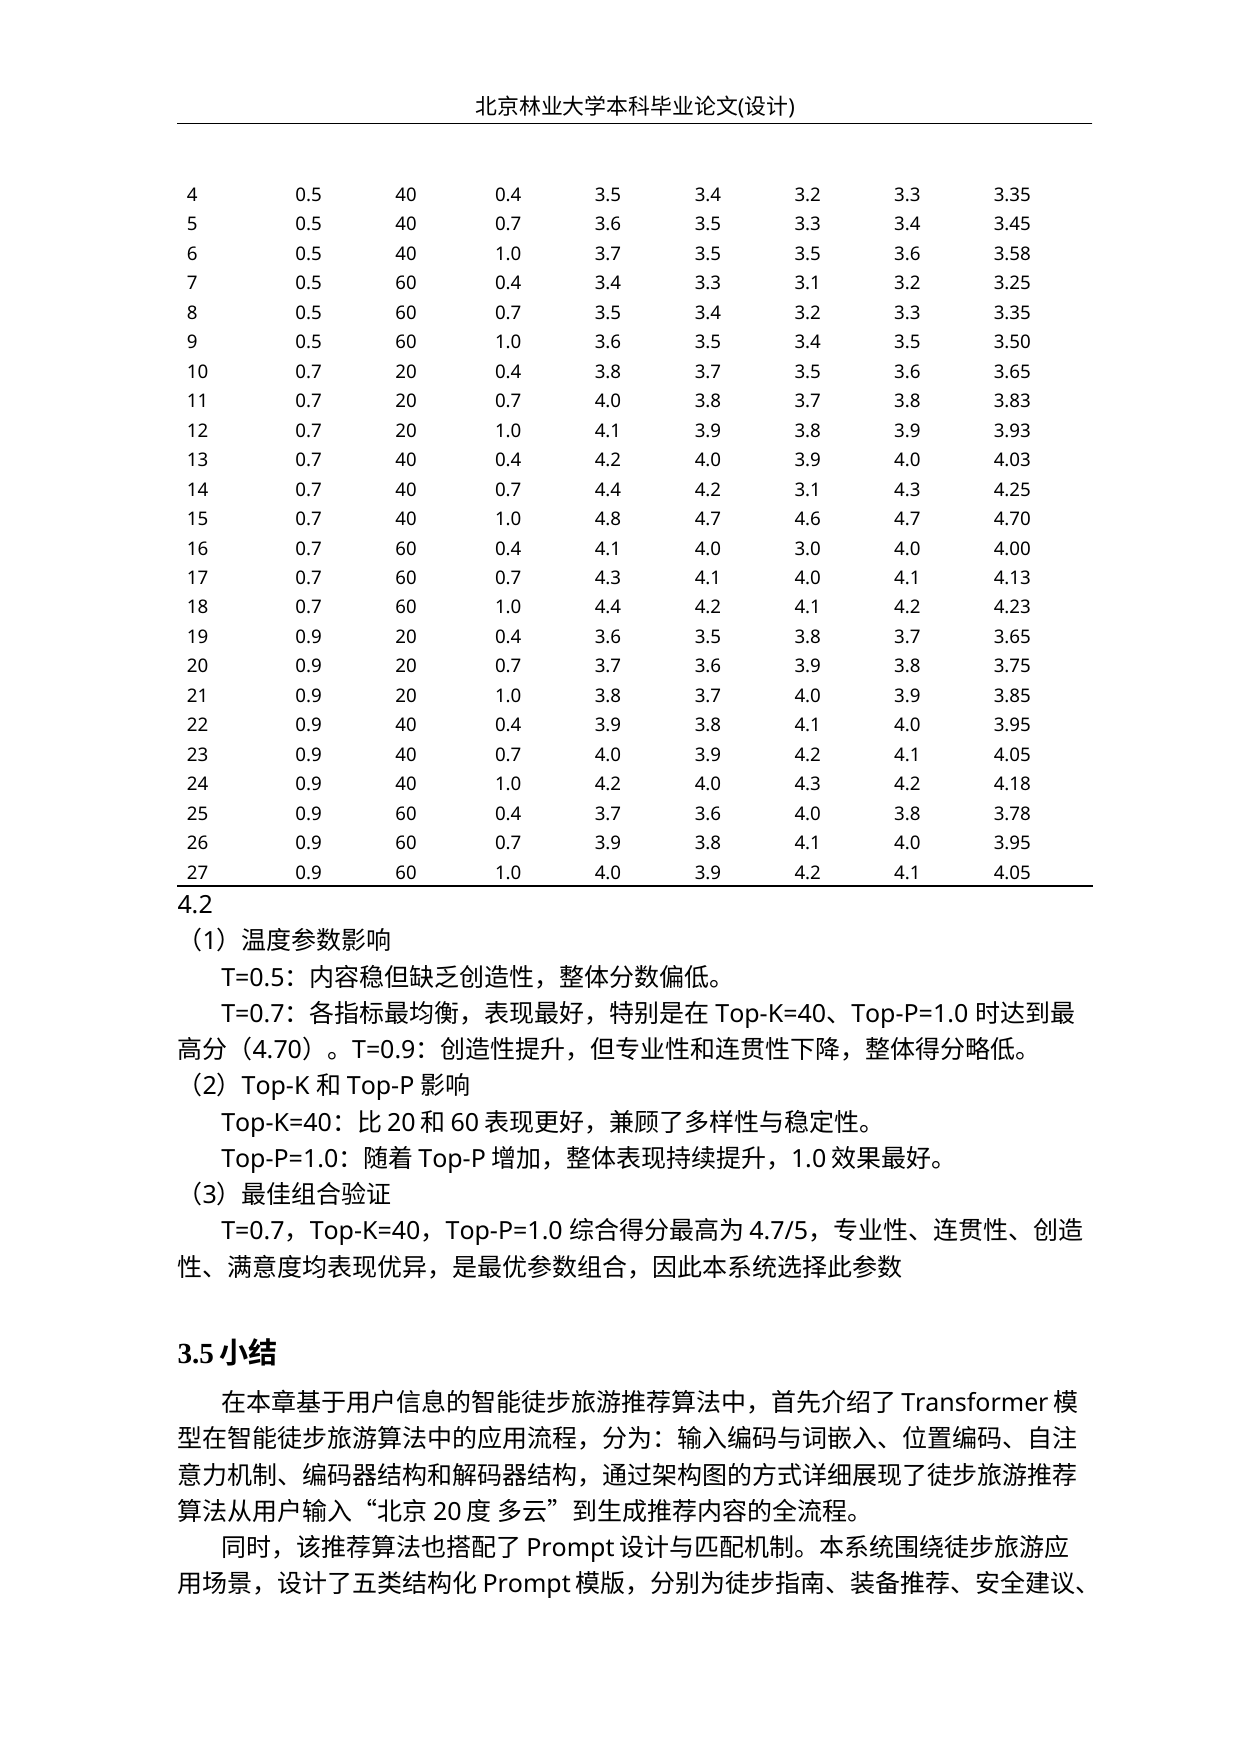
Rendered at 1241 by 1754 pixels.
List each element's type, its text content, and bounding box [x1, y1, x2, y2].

table_cell 4.00 4.13 4.23 3.65 3.75 3.85 3.95 4.05 4.18 3.78 3.95 4.05 [994, 531, 1092, 885]
text （3）最佳组合验证 [177, 1174, 1092, 1211]
table_cell 16 17 18 19 20 21 22 23 24 25 26 27 [177, 531, 295, 885]
text T=0.7，Top-K=40，Top-P=1.0 综合得分最高为4.7/5，专业性、连贯性、创造性、满意度均表现优异，是最优参数组合，因此本系统选择此参数 [177, 1211, 1092, 1283]
table_cell 0.4 0.7 1.0 0.4 0.7 1.0 0.4 0.7 1.0 0.4 0.7 1.0 [495, 177, 594, 531]
text T=0.5：内容稳但缺乏创造性，整体分数偏低。 [177, 957, 1092, 993]
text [177, 1528, 1092, 1600]
text （2）Top-K 和 Top-P 影响 [177, 1066, 1092, 1102]
table_cell 3.5 3.6 3.7 3.4 3.5 3.6 3.8 4.0 4.1 4.2 4.4 4.8 [595, 177, 694, 531]
table_cell 3.35 3.45 3.58 3.25 3.35 3.50 3.65 3.83 3.93 4.03 4.25 4.70 [994, 177, 1092, 531]
table_cell 4.0 4.1 4.2 3.5 3.6 3.7 3.8 3.9 4.0 3.6 3.8 3.9 [695, 531, 794, 885]
text Top-P=1.0：随着Top-P增加，整体表现持续提升，1.0效果最好。 [177, 1138, 1092, 1174]
text （1）温度参数影响 [177, 921, 1092, 957]
subtitle 3.5小结 [177, 1330, 1092, 1372]
text 4.2 [177, 887, 1092, 921]
table_cell 3.4 3.5 3.5 3.3 3.4 3.5 3.7 3.8 3.9 4.0 4.2 4.7 [695, 177, 794, 531]
table_cell 4.0 4.1 4.2 3.7 3.8 3.9 4.0 4.1 4.2 3.8 4.0 4.1 [894, 531, 993, 885]
text 在本章基于用户信息的智能徒步旅游推荐算法中，首先介绍了Transformer模型在智能徒步旅游算法中的应用流程，分为：输入编码与词嵌入、位置编码、自注意力机制、编码器结构和解码器结构，通过架构图的方式详细展现了徒步旅游推荐算法从用户输入“北京 20度 多云”到生成推荐内容的全流程。 [177, 1383, 1092, 1528]
table_cell 3.3 3.4 3.6 3.2 3.3 3.5 3.6 3.8 3.9 4.0 4.3 4.7 [894, 177, 993, 531]
text T=0.7：各指标最均衡，表现最好，特别是在 Top-K=40、Top-P=1.0 时达到最高分（4.70）。T=0.9：创造性提升，但专业性和连贯性下降，整体得分略低。 [177, 993, 1092, 1066]
table_cell 4.1 4.3 4.4 3.6 3.7 3.8 3.9 4.0 4.2 3.7 3.9 4.0 [595, 531, 694, 885]
text Top-K=40：比20和60表现更好，兼顾了多样性与稳定性。 [177, 1102, 1092, 1138]
table_cell 0.5 0.5 0.5 0.5 0.5 0.5 0.7 0.7 0.7 0.7 0.7 0.7 [295, 177, 395, 531]
table_cell 3.2 3.3 3.5 3.1 3.2 3.4 3.5 3.7 3.8 3.9 3.1 4.6 [794, 177, 894, 531]
table_cell 3.0 4.0 4.1 3.8 3.9 4.0 4.1 4.2 4.3 4.0 4.1 4.2 [794, 531, 894, 885]
table_cell 40 40 40 60 60 60 20 20 20 40 40 40 [395, 177, 495, 531]
table_cell 0.4 0.7 1.0 0.4 0.7 1.0 0.4 0.7 1.0 0.4 0.7 1.0 [495, 531, 594, 885]
table_cell 0.7 0.7 0.7 0.9 0.9 0.9 0.9 0.9 0.9 0.9 0.9 0.9 [295, 531, 395, 885]
table_cell 4 5 6 7 8 9 10 11 12 13 14 15 [177, 177, 295, 531]
table_cell 60 60 60 20 20 20 40 40 40 60 60 60 [395, 531, 495, 885]
